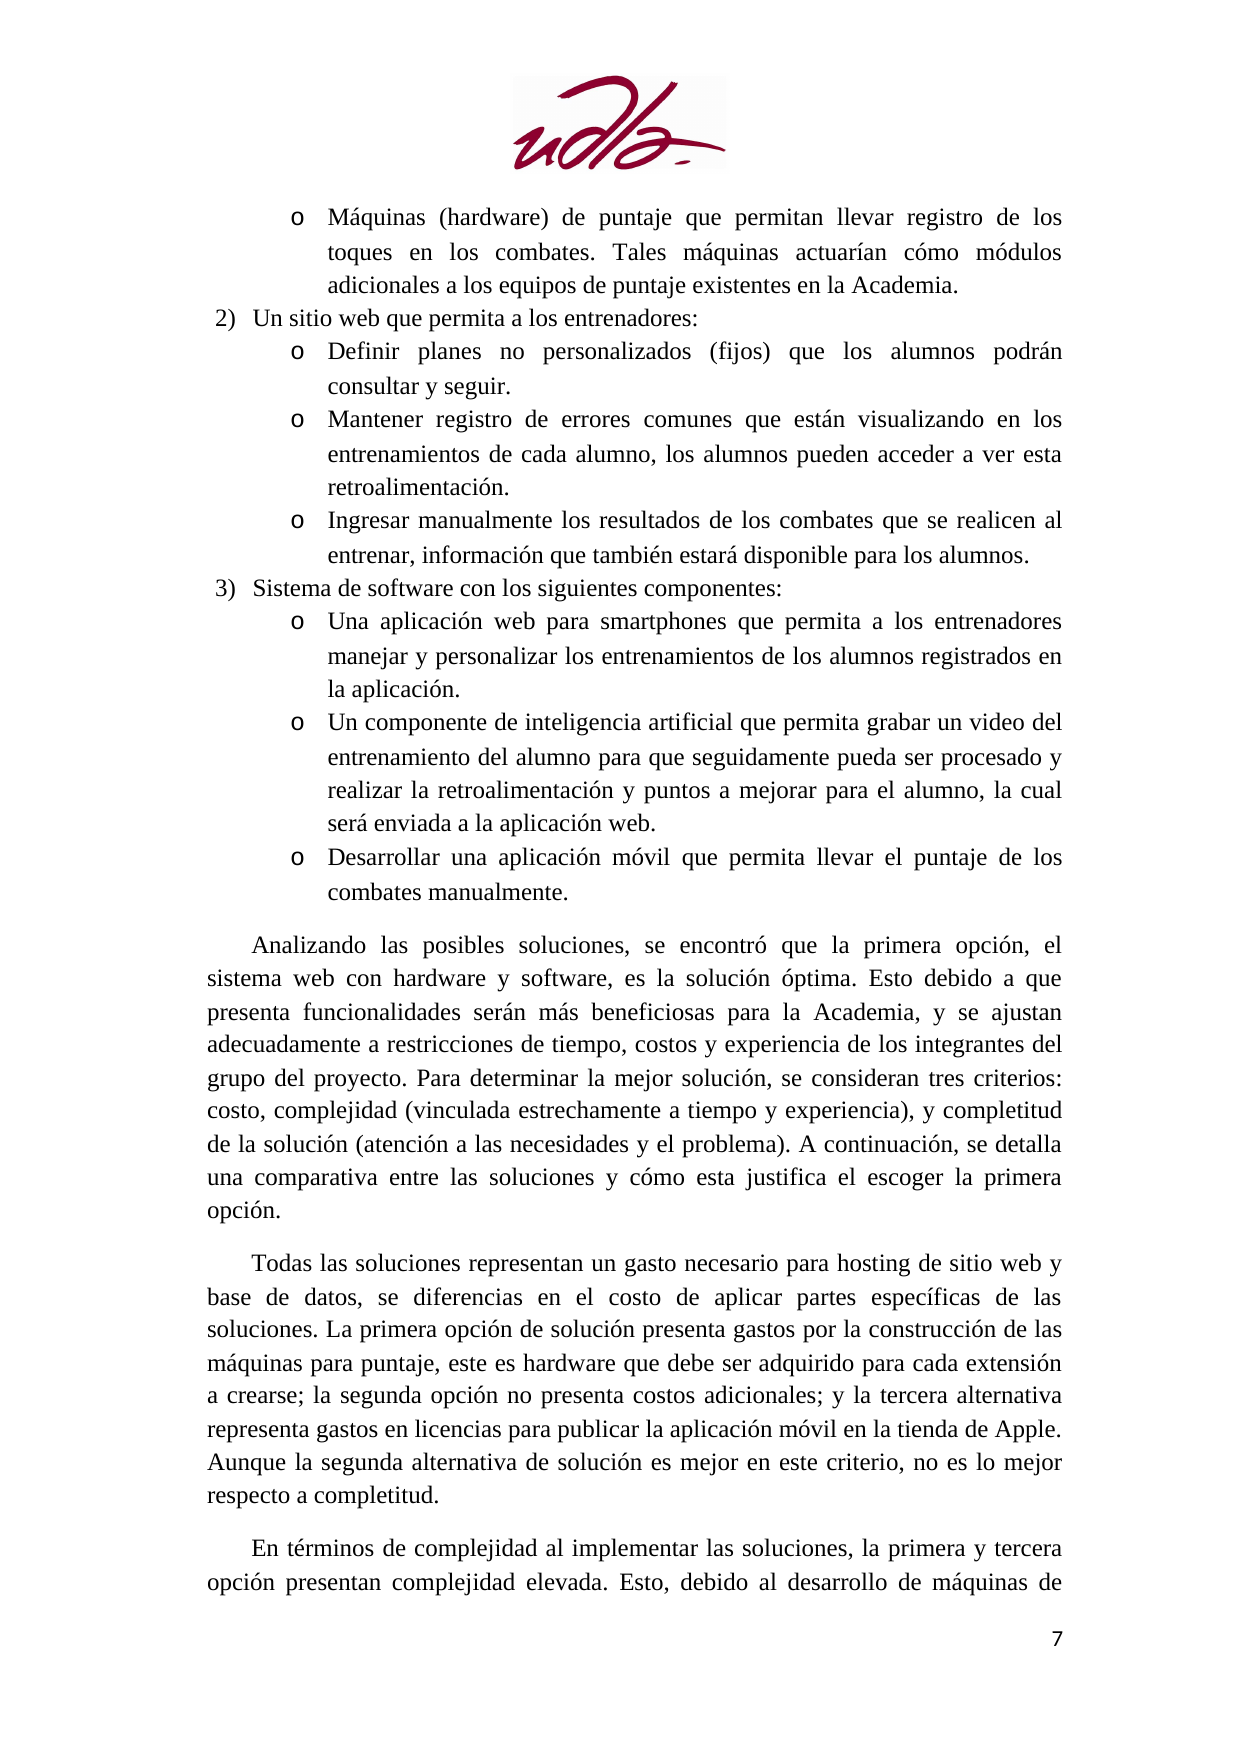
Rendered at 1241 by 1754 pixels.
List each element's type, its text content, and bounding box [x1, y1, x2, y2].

text Todas las soluciones representan un gasto necesario para hosting de sitio web y base de datos, se diferencias en el costo de aplicar partes específicas de las soluciones. La primera opción de solución presenta gastos por la construcción de las máquinas para puntaje, este es hardware que debe ser adquirido para cada extensión a crearse; la segunda opción no presenta costos adicionales; y la tercera alternativa representa gastos en licencias para publicar la aplicación móvil en la tienda de Apple. Aunque la segunda alternativa de solución es mejor en este criterio, no es lo mejor respecto a completitud. [207, 1248, 1063, 1508]
list Un componente de inteligencia artificial que permita grabar un video del entrenamiento del alumno para que seguidamente pueda ser procesado y realizar la retroalimentación y puntos a mejorar para el alumno, la cual será enviada a la aplicación web. [290, 707, 1063, 837]
picture [509, 73, 731, 174]
list Definir planes no personalizados (fijos) que los alumnos podrán consultar y seguir. [290, 336, 1063, 400]
list Mantener registro de errores comunes que están visualizando en los entrenamientos de cada alumno, los alumnos pueden acceder a ver esta retroalimentación. [290, 404, 1063, 501]
list Máquinas (hardware) de puntaje que permitan llevar registro de los toques en los combates. Tales máquinas actuarían cómo módulos adicionales a los equipos de puntaje existentes en la Academia. [290, 202, 1063, 298]
list Ingresar manualmente los resultados de los combates que se realicen al entrenar, información que también estará disponible para los alumnos. [290, 505, 1063, 569]
list Un sitio web que permita a los entrenadores: [215, 303, 1063, 332]
text Analizando las posibles soluciones, se encontró que la primera opción, el sistema web con hardware y software, es la solución óptima. Esto debido a que presenta funcionalidades serán más beneficiosas para la Academia, y se ajustan adecuadamente a restricciones de tiempo, costos y experiencia de los integrantes del grupo del proyecto. Para determinar la mejor solución, se consideran tres criterios: costo, complejidad (vinculada estrechamente a tiempo y experiencia), y completitud de la solución (atención a las necesidades y el problema). A continuación, se detalla una comparativa entre las soluciones y cómo esta justifica el escoger la primera opción. [207, 931, 1063, 1223]
list Desarrollar una aplicación móvil que permita llevar el puntaje de los combates manualmente. [290, 842, 1063, 905]
list Una aplicación web para smartphones que permita a los entrenadores manejar y personalizar los entrenamientos de los alumnos registrados en la aplicación. [290, 606, 1063, 703]
list Sistema de software con los siguientes componentes: [215, 573, 1063, 602]
